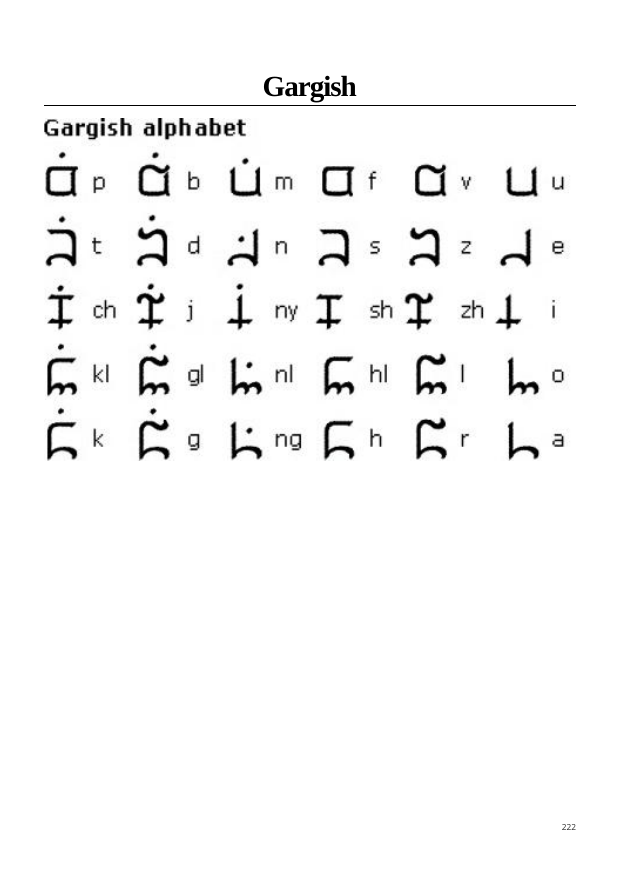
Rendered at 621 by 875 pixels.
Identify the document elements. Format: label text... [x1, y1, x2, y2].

picture [44, 118, 576, 461]
subtitle Gargish [44, 69, 576, 105]
